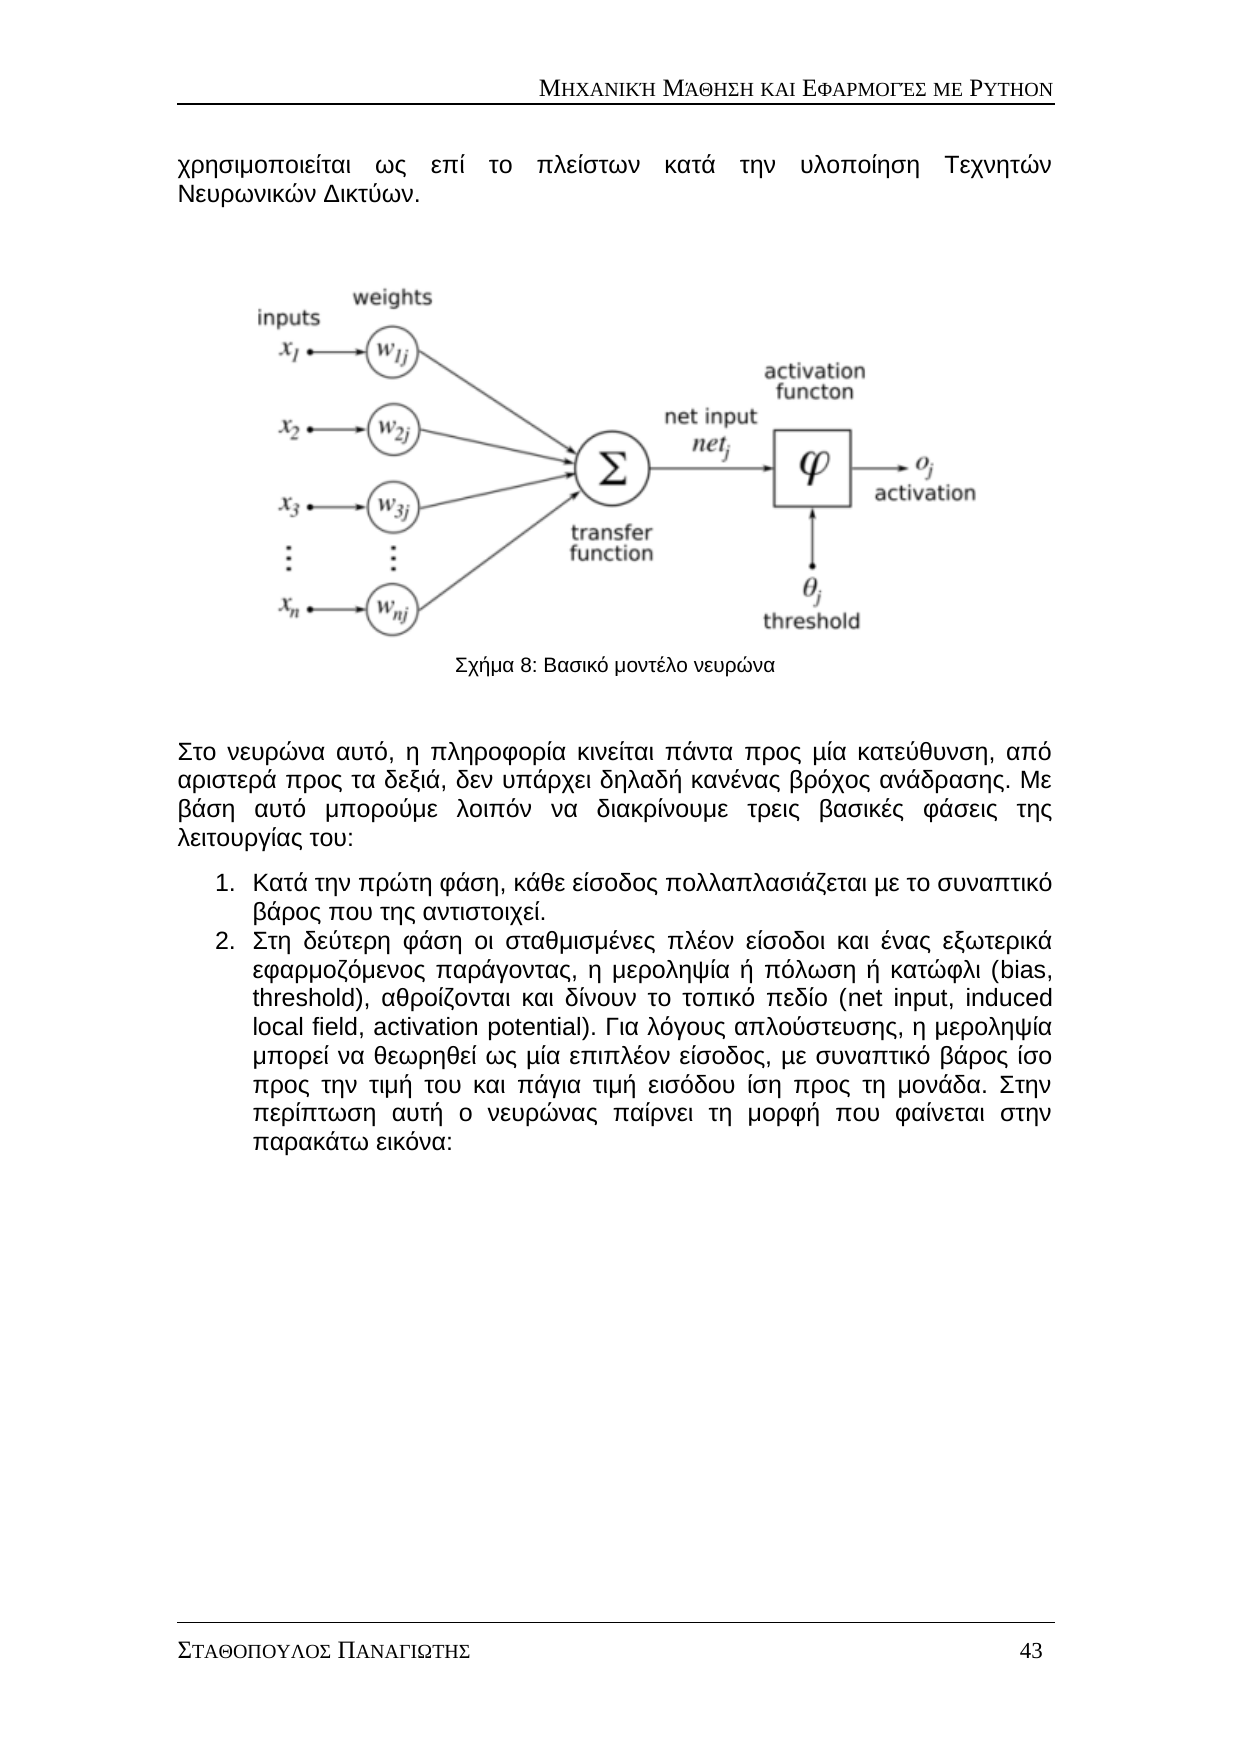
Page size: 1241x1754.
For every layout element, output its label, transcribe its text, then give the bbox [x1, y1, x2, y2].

list Κατά την πρώτη φάση, κάθε είσοδος πολλαπλασιάζεται µε το συναπτικό βάρος που της αντιστοιχεί. [215, 868, 1053, 926]
list Στη δεύτερη φάση οι σταθμισμένες πλέον είσοδοι και ένας εξωτερικά εφαρμοζόμενος παράγοντας, η μεροληψία ή πόλωση ή κατώφλι (bias, threshold), αθροίζονται και δίνουν το τοπικό πεδίο (net input, induced local field, activation potential). Για λόγους απλούστευσης, η μεροληψία μπορεί να θεωρηθεί ως µία επιπλέον είσοδος, µε συναπτικό βάρος ίσο προς την τιμή του και πάγια τιμή εισόδου ίση προς τη μονάδα. Στην περίπτωση αυτή ο νευρώνας παίρνει τη μορφή που φαίνεται στην παρακάτω εικόνα: [215, 926, 1053, 1156]
text Σχήμα 8: Βασικό μοντέλο νευρώνα [177, 653, 1053, 677]
picture [218, 267, 1012, 641]
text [177, 150, 1053, 207]
text Στο νευρώνα αυτό, η πληροφορία κινείται πάντα προς µία κατεύθυνση, από αριστερά προς τα δεξιά, δεν υπάρχει δηλαδή κανένας βρόχος ανάδρασης. Με βάση αυτό μπορούμε λοιπόν να διακρίνουμε τρεις βασικές φάσεις της λειτουργίας του: [177, 737, 1053, 852]
